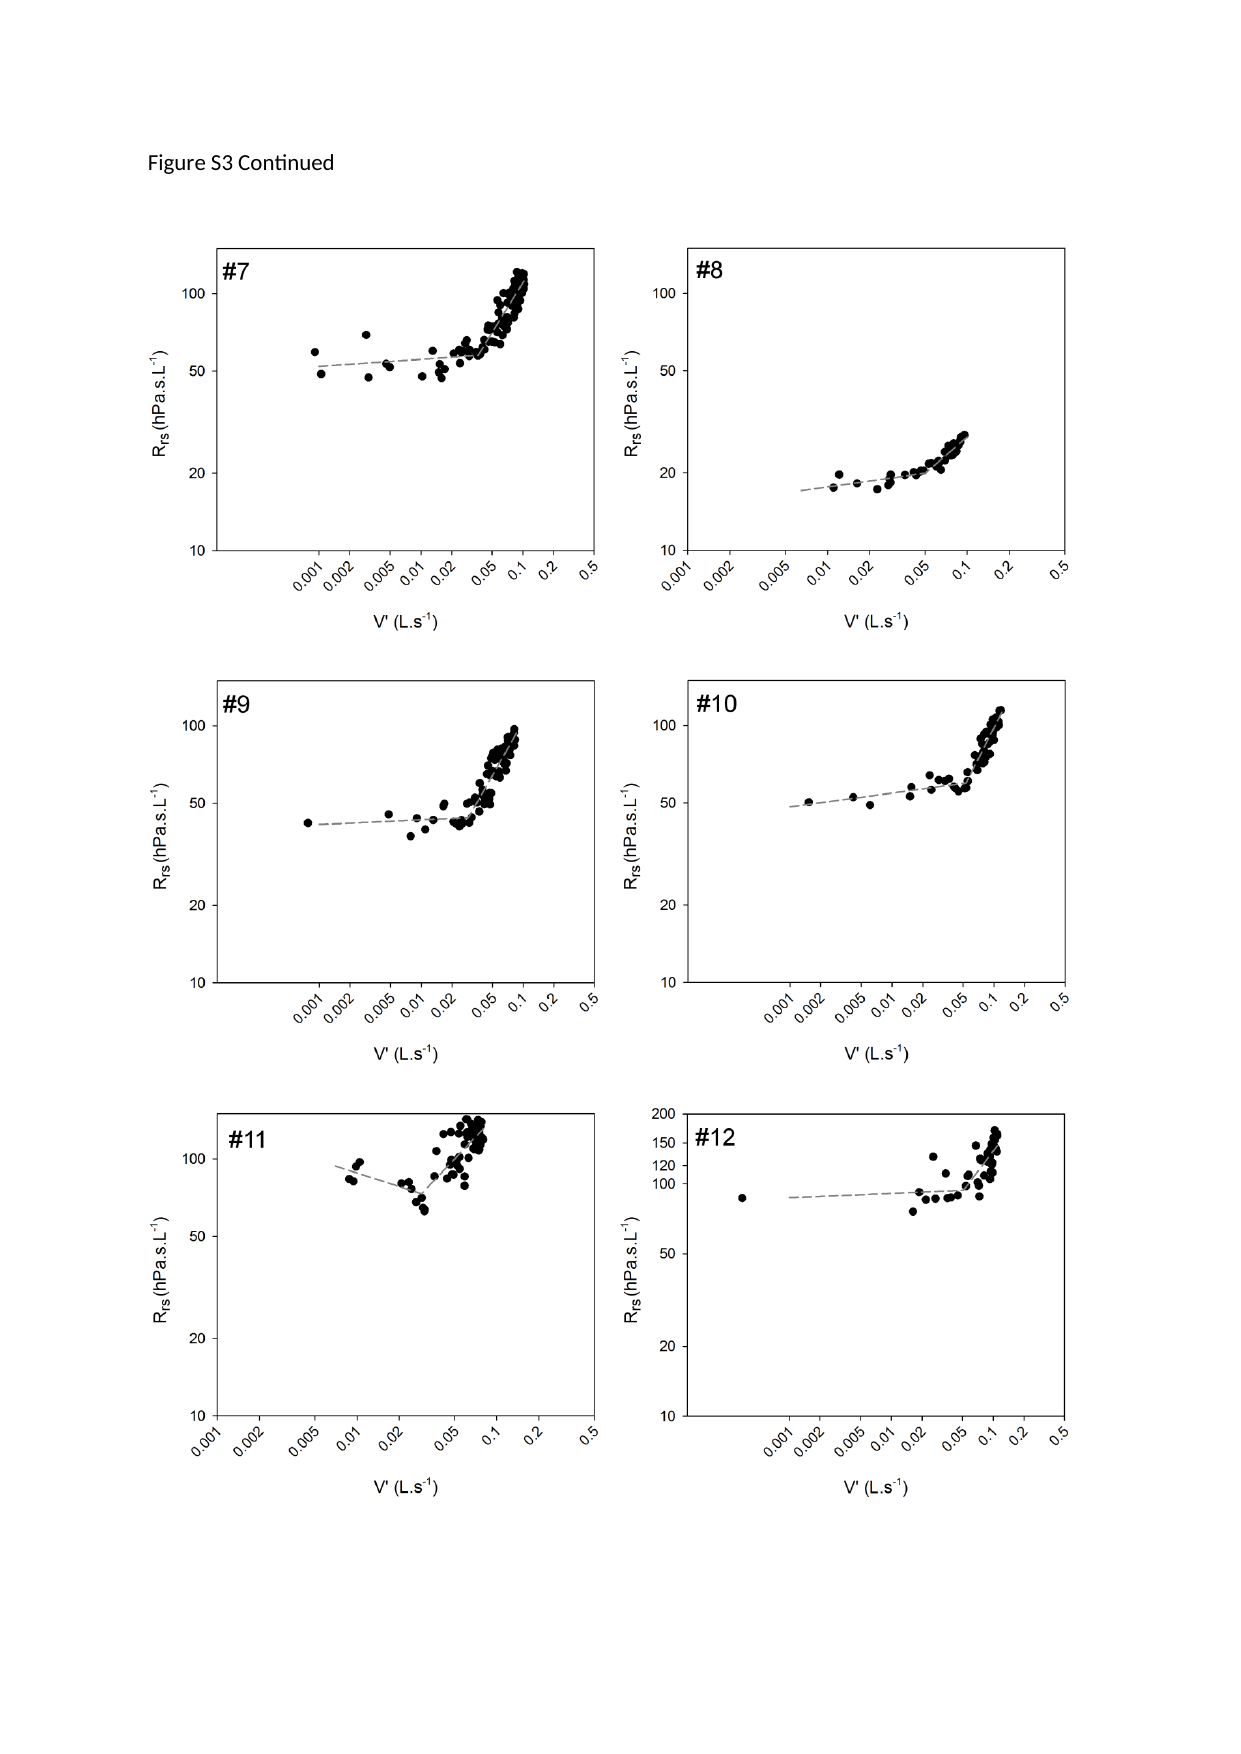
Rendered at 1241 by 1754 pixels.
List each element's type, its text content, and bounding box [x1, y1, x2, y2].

text Figure S3 Continued [148, 148, 1093, 176]
picture [147, 200, 1093, 1506]
